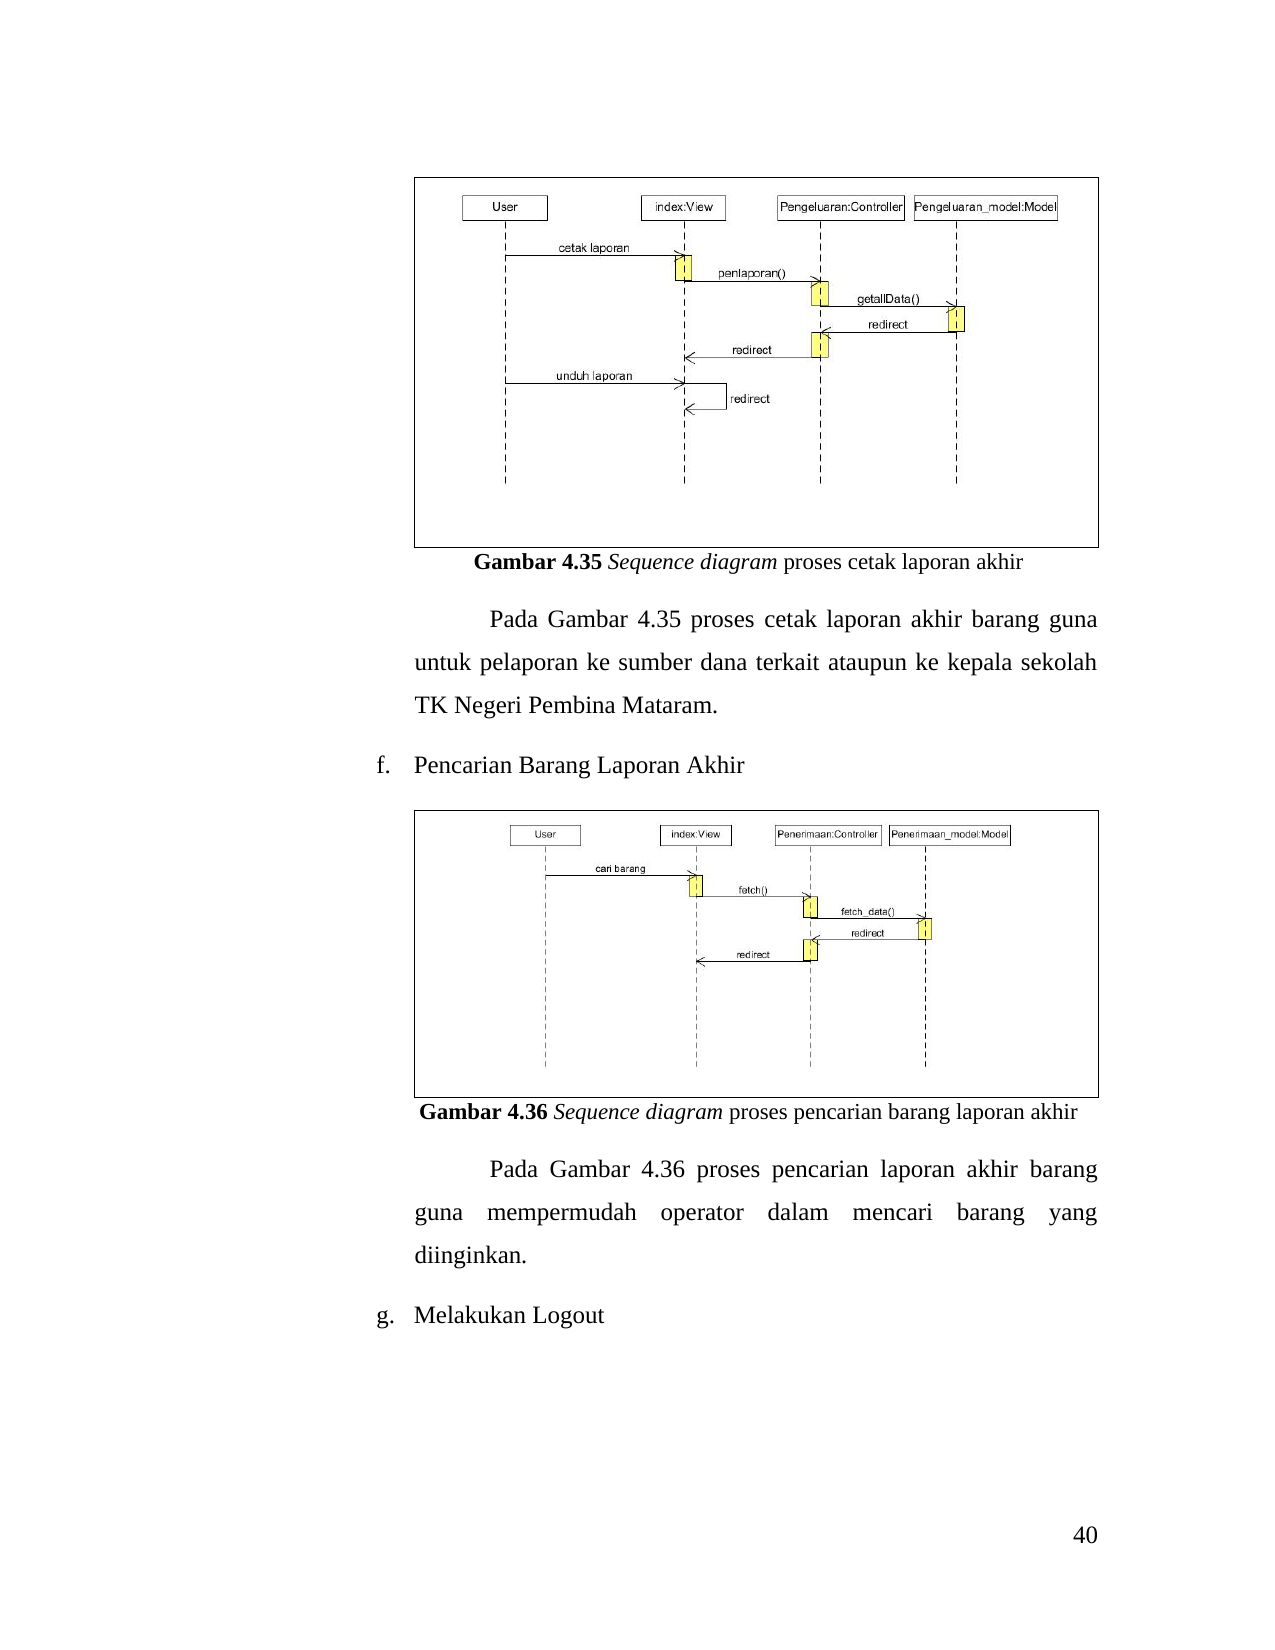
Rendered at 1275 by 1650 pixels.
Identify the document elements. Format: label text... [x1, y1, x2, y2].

table_header [415, 811, 495, 1097]
list Melakukan Logout [376, 1300, 1098, 1329]
picture [445, 178, 1074, 519]
text Pada Gambar 4.36 proses pencarian laporan akhir barang guna mempermudah operator dalam mencari barang yang diinginkan. [414, 1154, 1098, 1269]
text Gambar 4.35 Sequence diagram proses cetak laporan akhir [399, 548, 1098, 574]
list Pencarian Barang Laporan Akhir [376, 750, 1098, 779]
picture [495, 811, 1025, 1097]
table_header [415, 178, 1098, 547]
text Gambar 4.36 Sequence diagram proses pencarian barang laporan akhir [399, 1098, 1098, 1124]
table_header [1025, 811, 1098, 1097]
text Pada Gambar 4.35 proses cetak laporan akhir barang guna untuk pelaporan ke sumber dana terkait ataupun ke kepala sekolah TK Negeri Pembina Mataram. [414, 604, 1098, 719]
